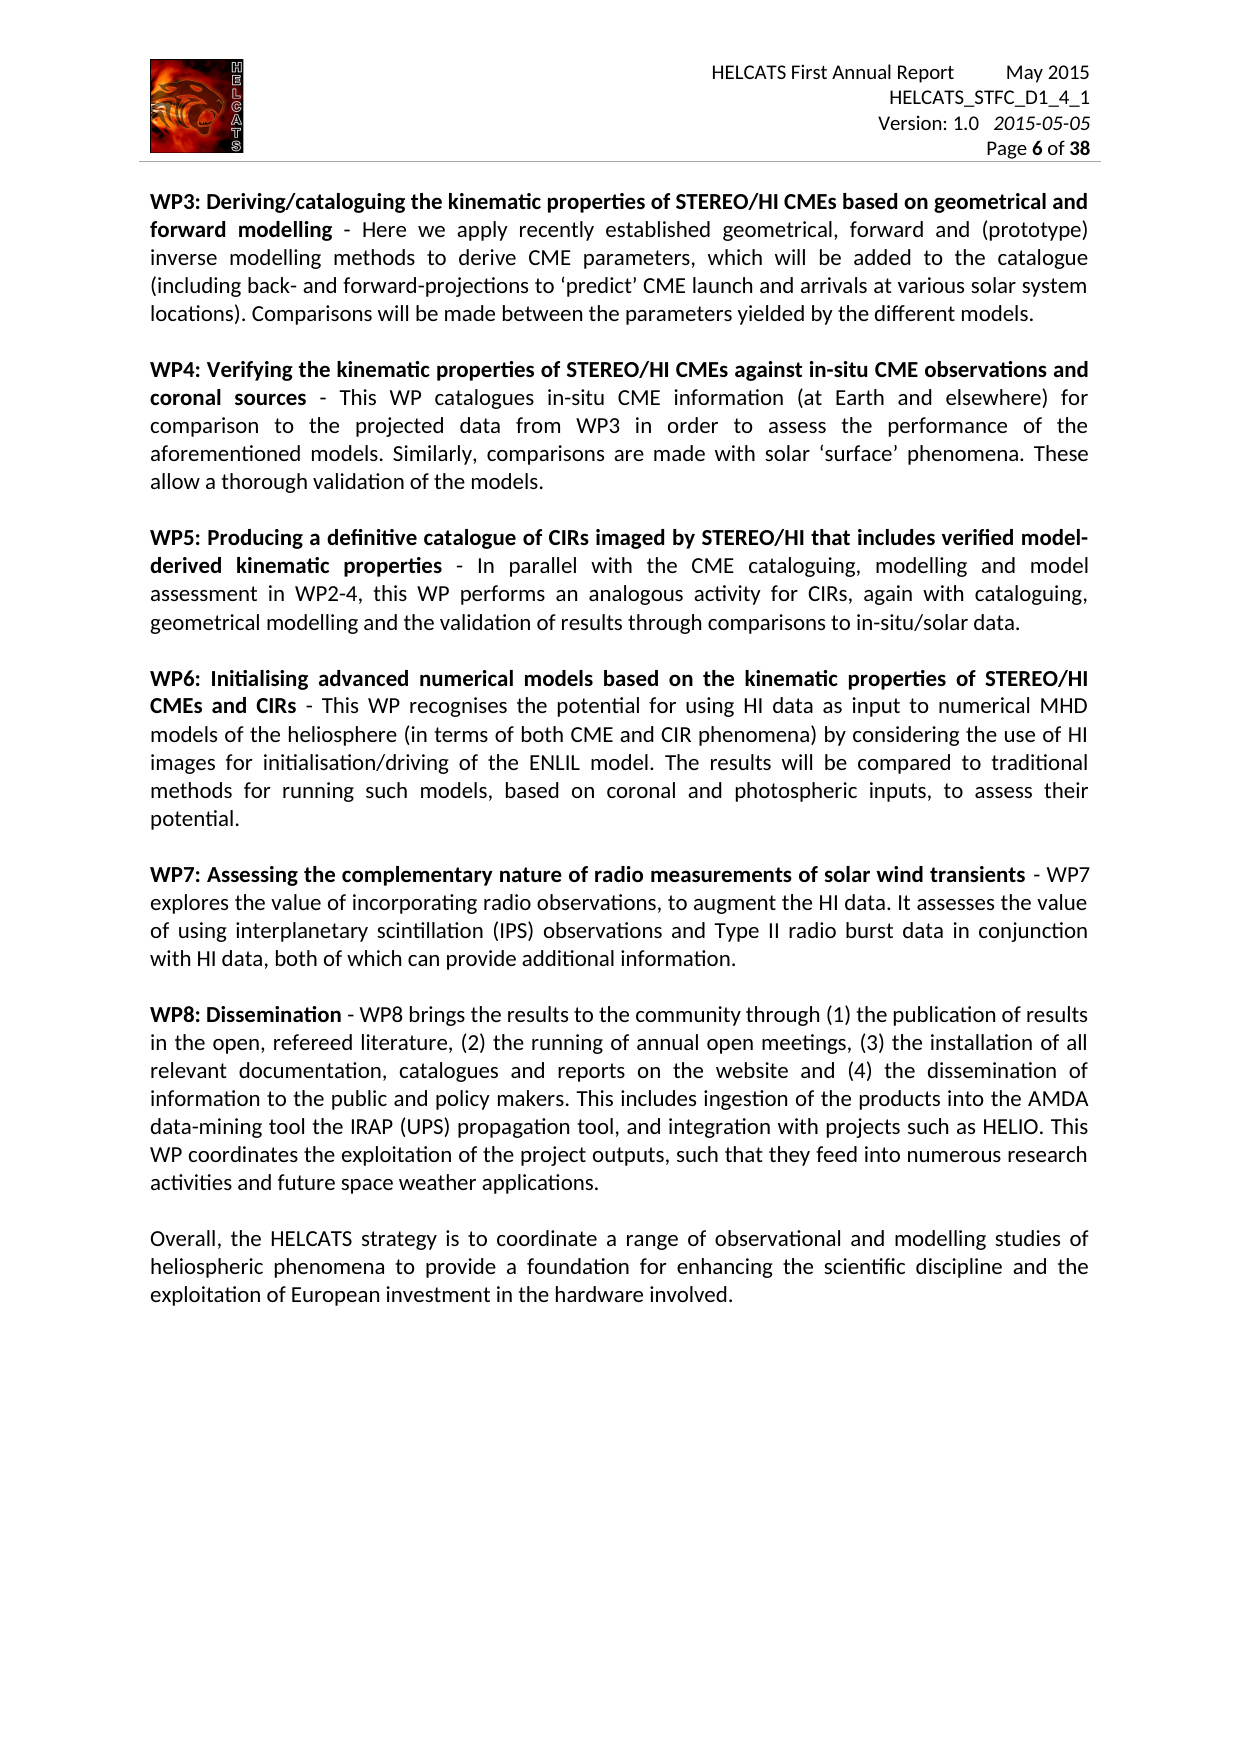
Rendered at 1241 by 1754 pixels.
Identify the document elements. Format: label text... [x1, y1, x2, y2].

text WP4: Verifying the kinematic properties of STEREO/HI CMEs against in-situ CME observations and coronal sources - This WP catalogues in-situ CME information (at Earth and elsewhere) for comparison to the projected data from WP3 in order to assess the performance of the aforementioned models. Similarly, comparisons are made with solar ‘surface’ phenomena. These allow a thorough validation of the models. [150, 355, 1090, 496]
text Overall, the HELCATS strategy is to coordinate a range of observational and modelling studies of heliospheric phenomena to provide a foundation for enhancing the scientific discipline and the exploitation of European investment in the hardware involved. [150, 1224, 1090, 1308]
text WP3: Deriving/cataloguing the kinematic properties of STEREO/HI CMEs based on geometrical and forward modelling - Here we apply recently established geometrical, forward and (prototype) inverse modelling methods to derive CME parameters, which will be added to the catalogue (including back- and forward-projections to ‘predict’ CME launch and arrivals at various solar system locations). Comparisons will be made between the parameters yielded by the different models. [150, 187, 1090, 327]
text WP6: Initialising advanced numerical models based on the kinematic properties of STEREO/HI CMEs and CIRs - This WP recognises the potential for using HI data as input to numerical MHD models of the heliosphere (in terms of both CME and CIR phenomena) by considering the use of HI images for initialisation/driving of the ENLIL model. The results will be compared to traditional methods for running such models, based on coronal and photospheric inputs, to assess their potential. [150, 664, 1090, 832]
text WP5: Producing a definitive catalogue of CIRs imaged by STEREO/HI that includes verified model-derived kinematic properties - In parallel with the CME cataloguing, modelling and model assessment in WP2-4, this WP performs an analogous activity for CIRs, again with cataloguing, geometrical modelling and the validation of results through comparisons to in-situ/solar data. [150, 523, 1090, 636]
picture [150, 59, 244, 153]
text WP7: Assessing the complementary nature of radio measurements of solar wind transients - WP7 explores the value of incorporating radio observations, to augment the HI data. It assesses the value of using interplanetary scintillation (IPS) observations and Type II radio burst data in conjunction with HI data, both of which can provide additional information. [150, 860, 1090, 972]
text WP8: Dissemination - WP8 brings the results to the community through (1) the publication of results in the open, refereed literature, (2) the running of annual open meetings, (3) the installation of all relevant documentation, catalogues and reports on the website and (4) the dissemination of information to the public and policy makers. This includes ingestion of the products into the AMDA data-mining tool the IRAP (UPS) propagation tool, and integration with projects such as HELIO. This WP coordinates the exploitation of the project outputs, such that they feed into numerous research activities and future space weather applications. [150, 1000, 1090, 1196]
